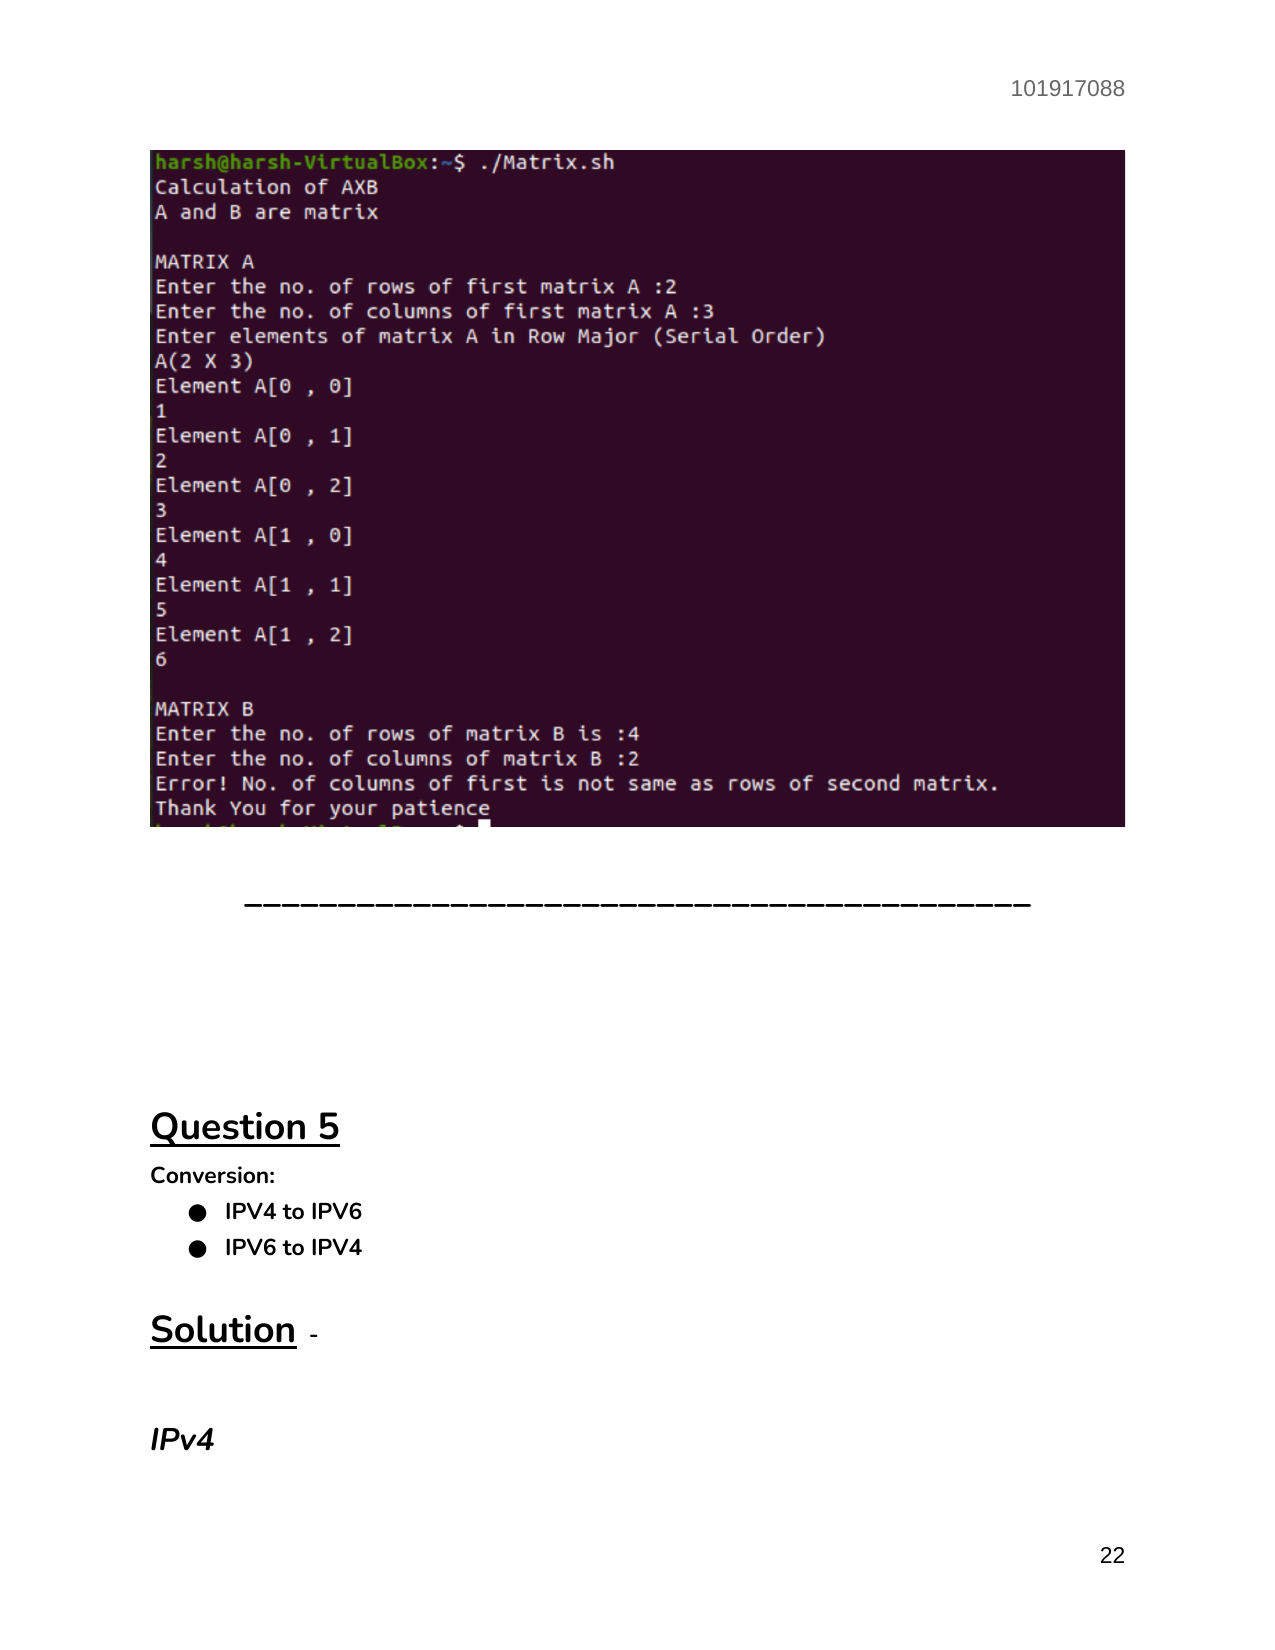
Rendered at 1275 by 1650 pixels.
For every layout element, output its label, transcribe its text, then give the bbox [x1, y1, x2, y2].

text Question 5 [150, 1102, 1125, 1153]
text Conversion: [150, 1161, 1125, 1192]
text __________________________________________ [150, 867, 1125, 918]
list IPV6 to IPV4 [187, 1232, 1125, 1264]
text IPv4 [150, 1419, 1125, 1461]
list IPV4 to IPV6 [187, 1197, 1125, 1228]
picture [150, 150, 1125, 827]
text Solution - [150, 1304, 1125, 1356]
